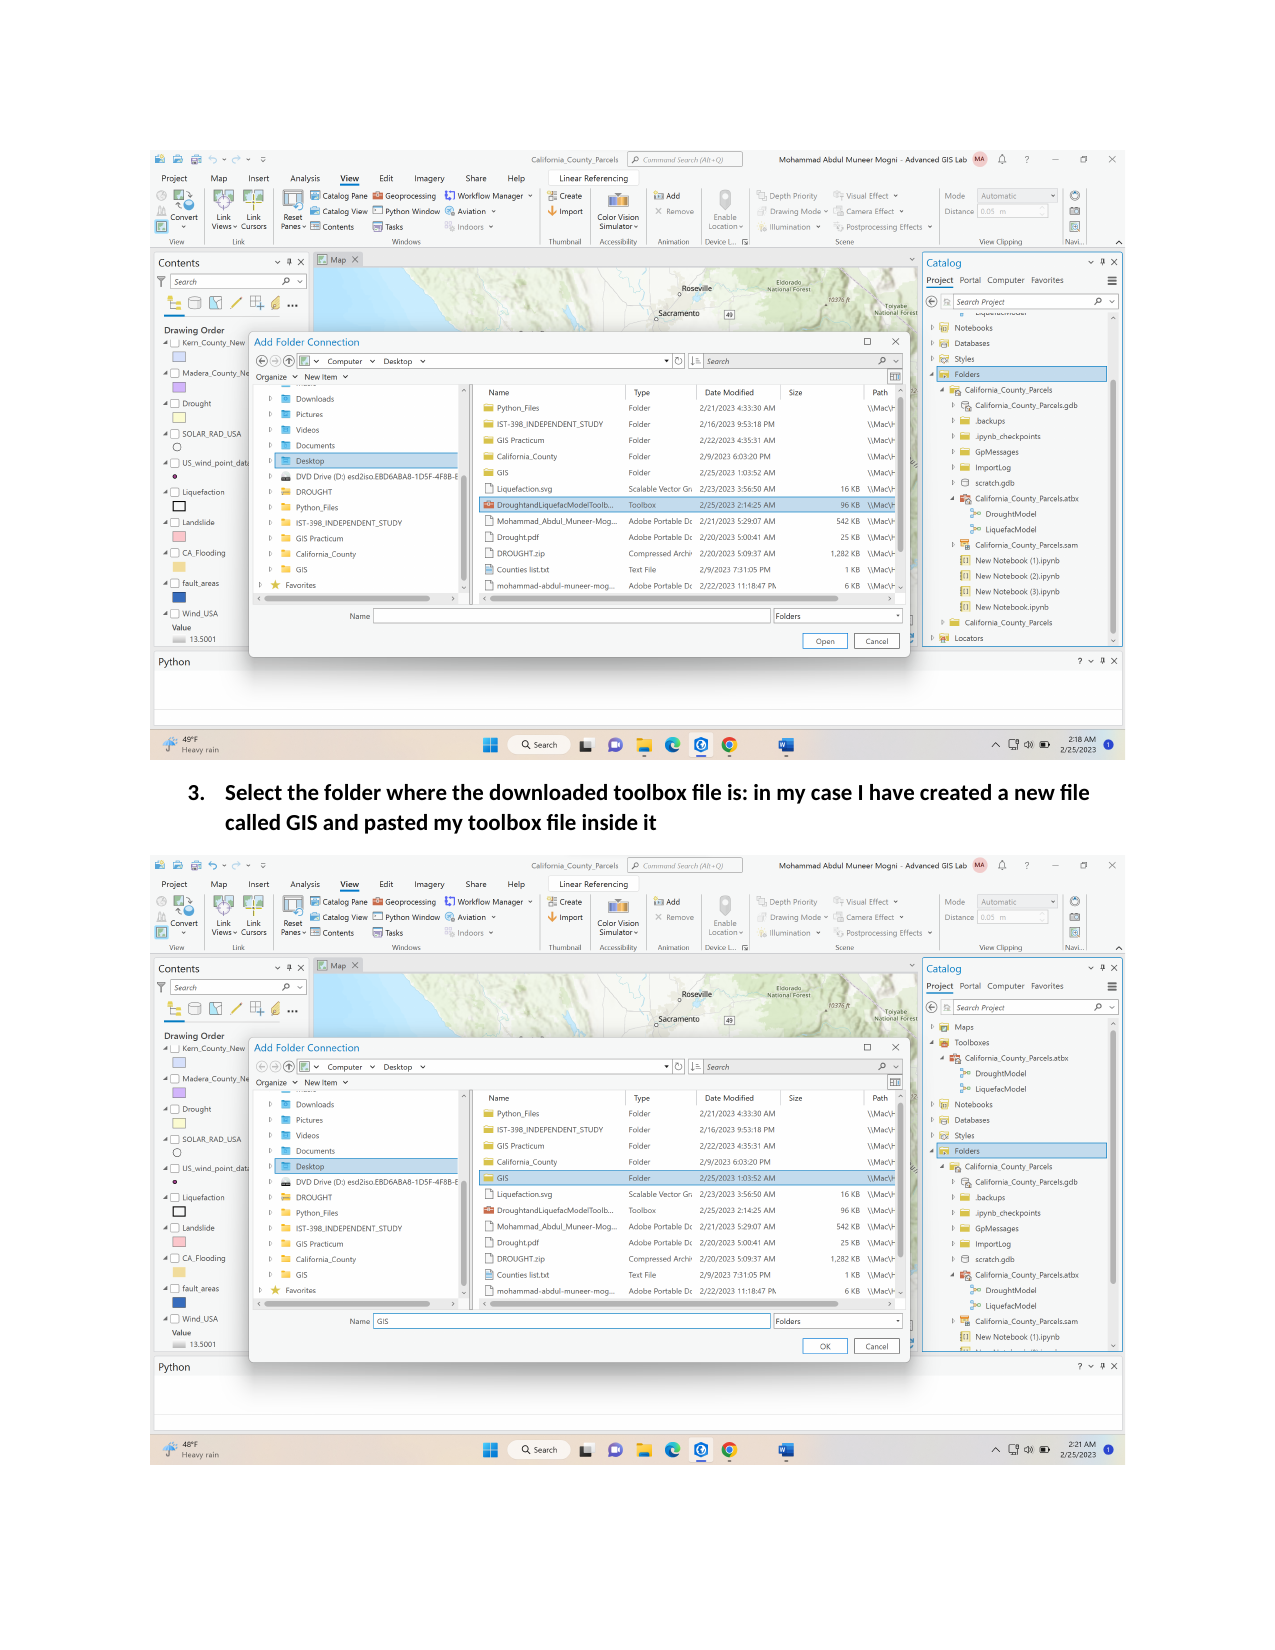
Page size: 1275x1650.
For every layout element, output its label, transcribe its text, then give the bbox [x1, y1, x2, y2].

picture [150, 150, 1125, 760]
picture [150, 855, 1125, 1465]
list Select the folder where the downloaded toolbox file is: in my case I have created a new file called GIS and pasted my toolbox file inside it [187, 778, 1125, 836]
